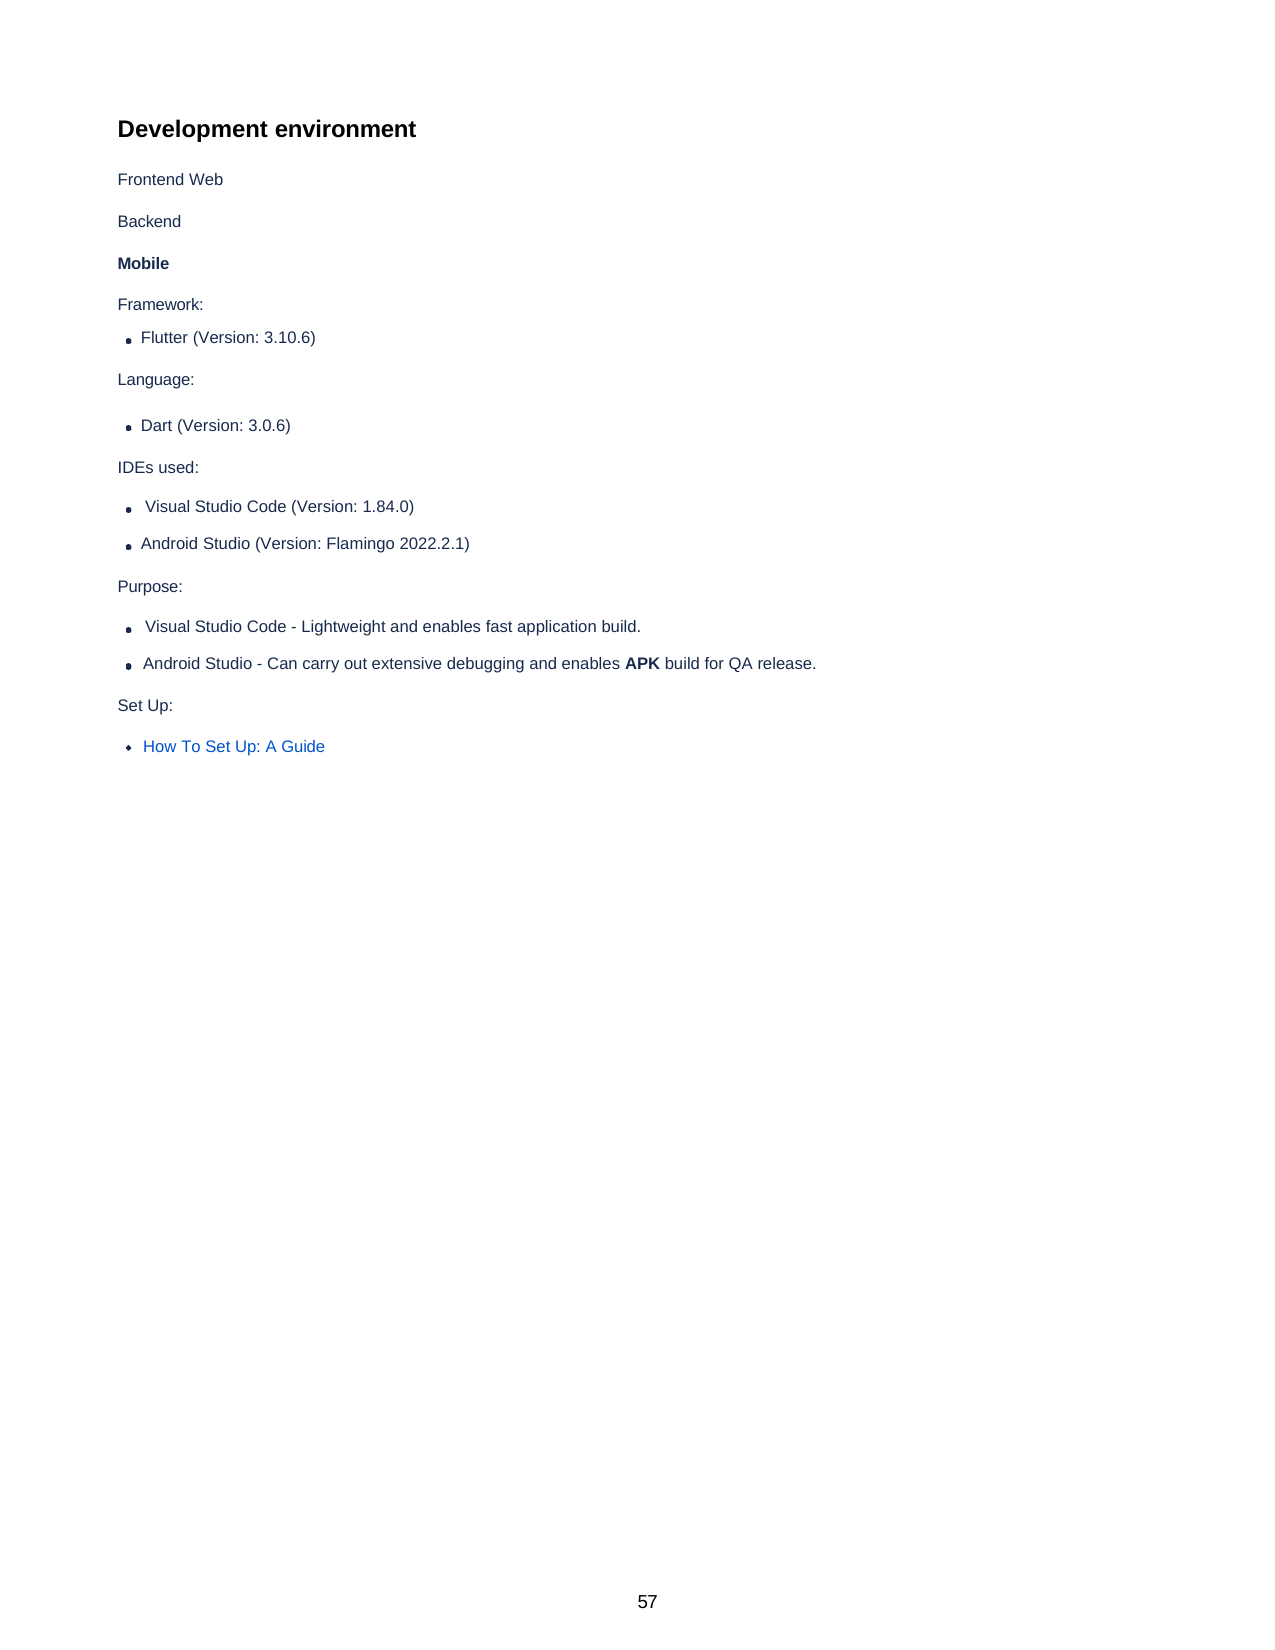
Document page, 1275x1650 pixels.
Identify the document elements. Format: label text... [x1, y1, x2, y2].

picture [126, 663, 132, 670]
text Dart (Version: 3.0.6) IDEs used: [117, 412, 319, 477]
text Visual Studio Code (Version: 1.84.0) [126, 499, 1175, 516]
text Framework: [117, 296, 1175, 314]
text Flutter (Version: 3.10.6) Language: [117, 324, 329, 389]
text How To Set Up: A Guide [143, 737, 1175, 756]
text Android Studio (Version: Flamingo 2022.2.1) Purpose: [117, 530, 487, 596]
text Visual Studio Code - Lightweight and enables fast application build. [126, 618, 1175, 637]
text Frontend Web Backend Mobile [117, 170, 230, 273]
subtitle Development environment [117, 114, 1175, 142]
text Android Studio - Can carry out extensive debugging and enables APK build for QA release. Set Up: [117, 650, 838, 715]
